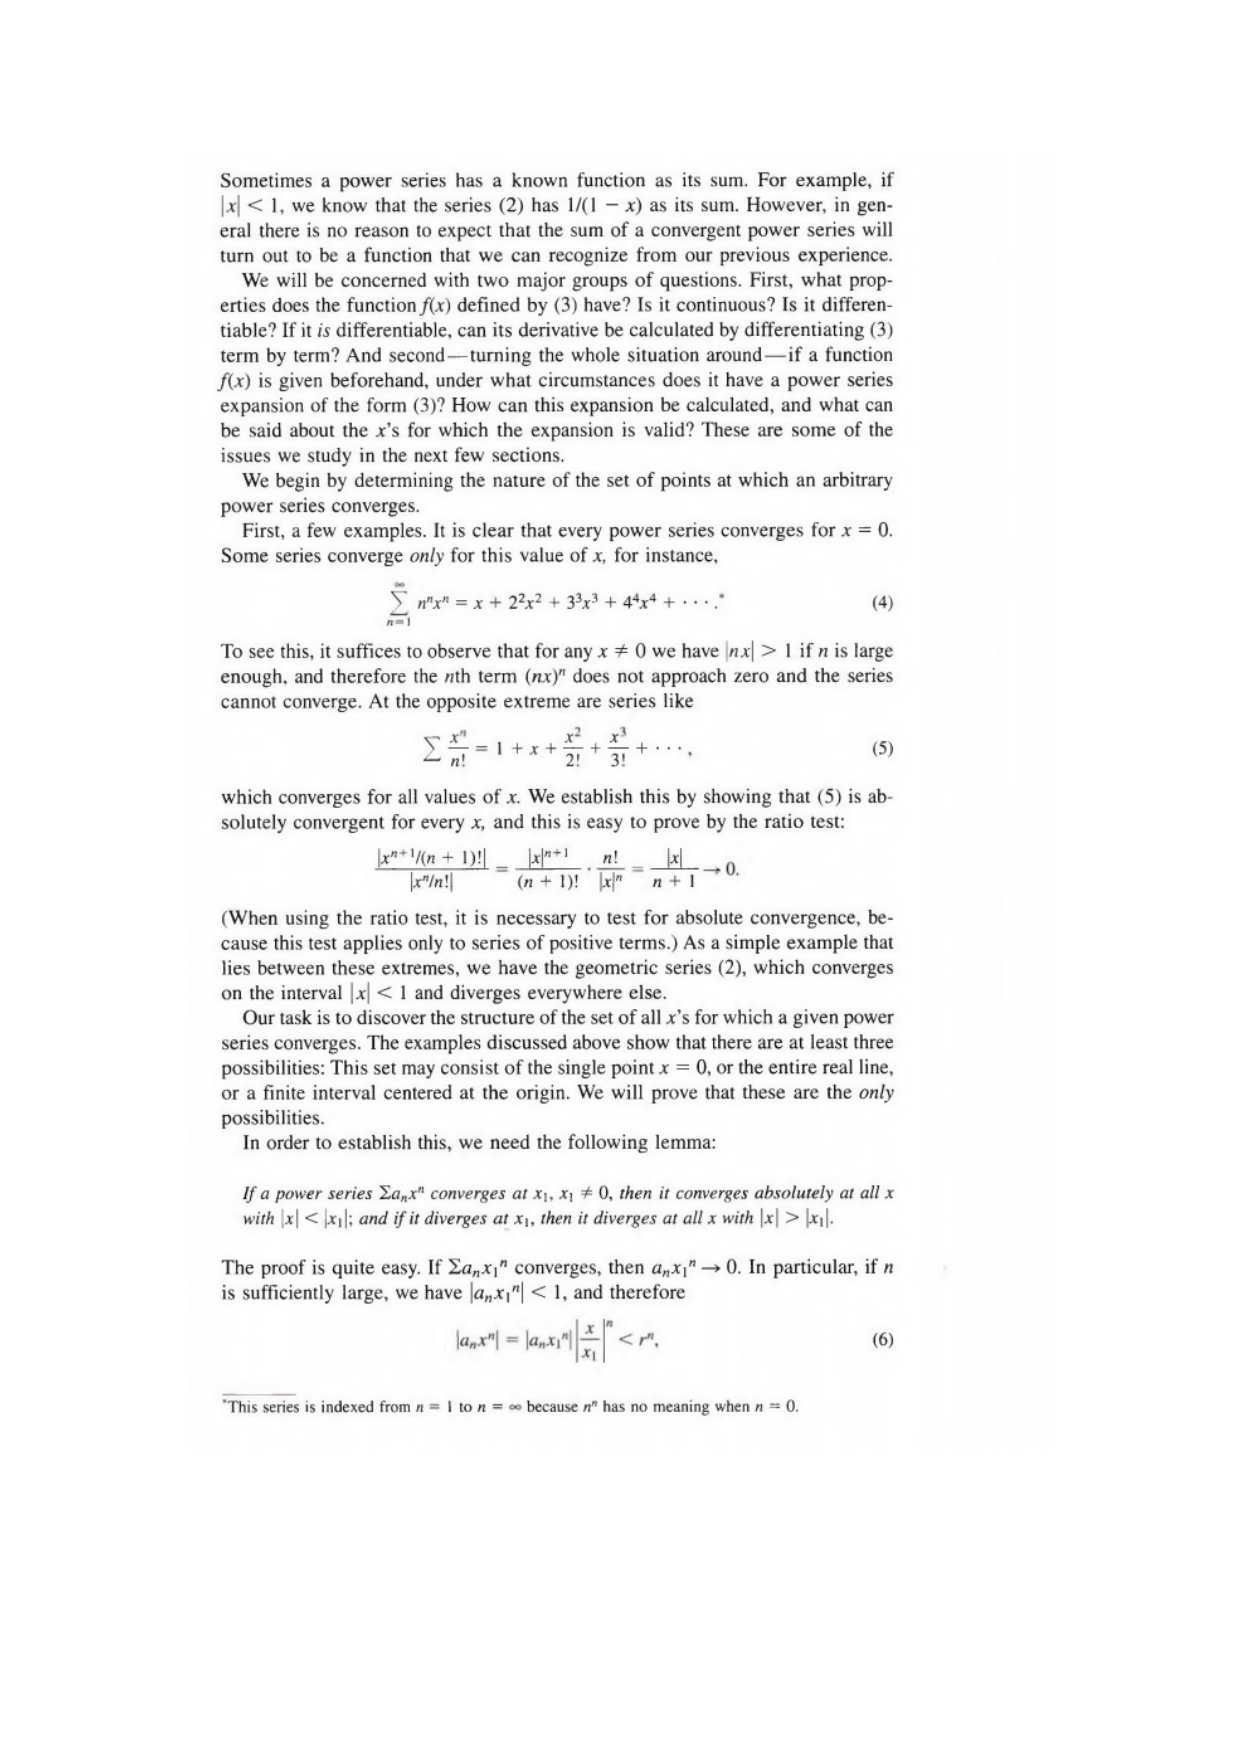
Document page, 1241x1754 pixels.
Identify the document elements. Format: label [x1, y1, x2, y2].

picture [187, 152, 1053, 1451]
